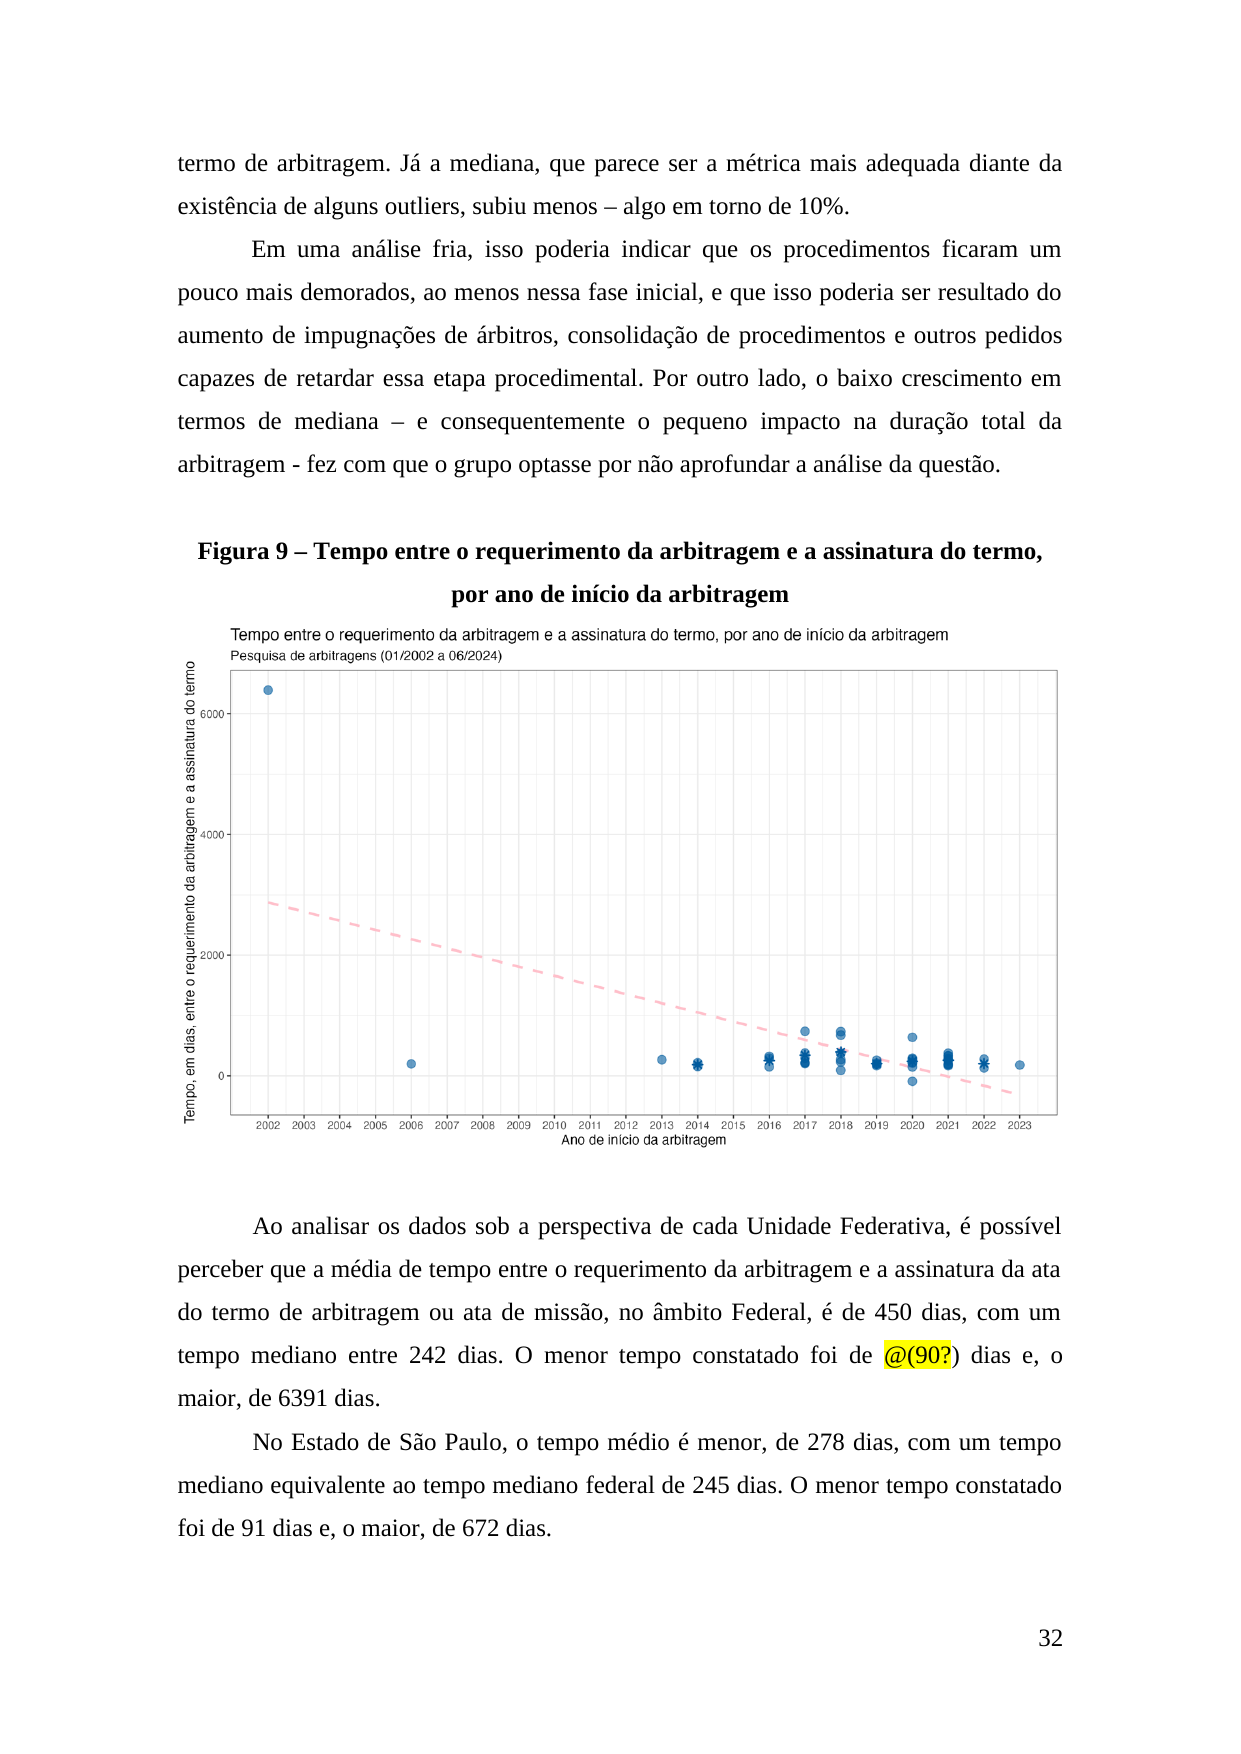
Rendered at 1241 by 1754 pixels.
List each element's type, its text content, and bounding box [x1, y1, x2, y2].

picture [177, 622, 1063, 1154]
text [177, 148, 1063, 219]
text No Estado de São Paulo, o tempo médio é menor, de 278 dias, com um tempo mediano equivalente ao tempo mediano federal de 245 dias. O menor tempo constatado foi de 91 dias e, o maior, de 672 dias. [177, 1427, 1063, 1542]
title Figura 9 – Tempo entre o requerimento da arbitragem e a assinatura do termo, por ano de início da arbitragem [177, 536, 1063, 608]
text Ao analisar os dados sob a perspectiva de cada Unidade Federativa, é possível perceber que a média de tempo entre o requerimento da arbitragem e a assinatura da ata do termo de arbitragem ou ata de missão, no âmbito Federal, é de 450 dias, com um tempo mediano entre 242 dias. O menor tempo constatado foi de @(90?) dias e, o maior, de 6391 dias. [177, 1211, 1063, 1412]
text Em uma análise fria, isso poderia indicar que os procedimentos ficaram um pouco mais demorados, ao menos nessa fase inicial, e que isso poderia ser resultado do aumento de impugnações de árbitros, consolidação de procedimentos e outros pedidos capazes de retardar essa etapa procedimental. Por outro lado, o baixo crescimento em termos de mediana – e consequentemente o pequeno impacto na duração total da arbitragem - fez com que o grupo optasse por não aprofundar a análise da questão. [177, 234, 1063, 478]
